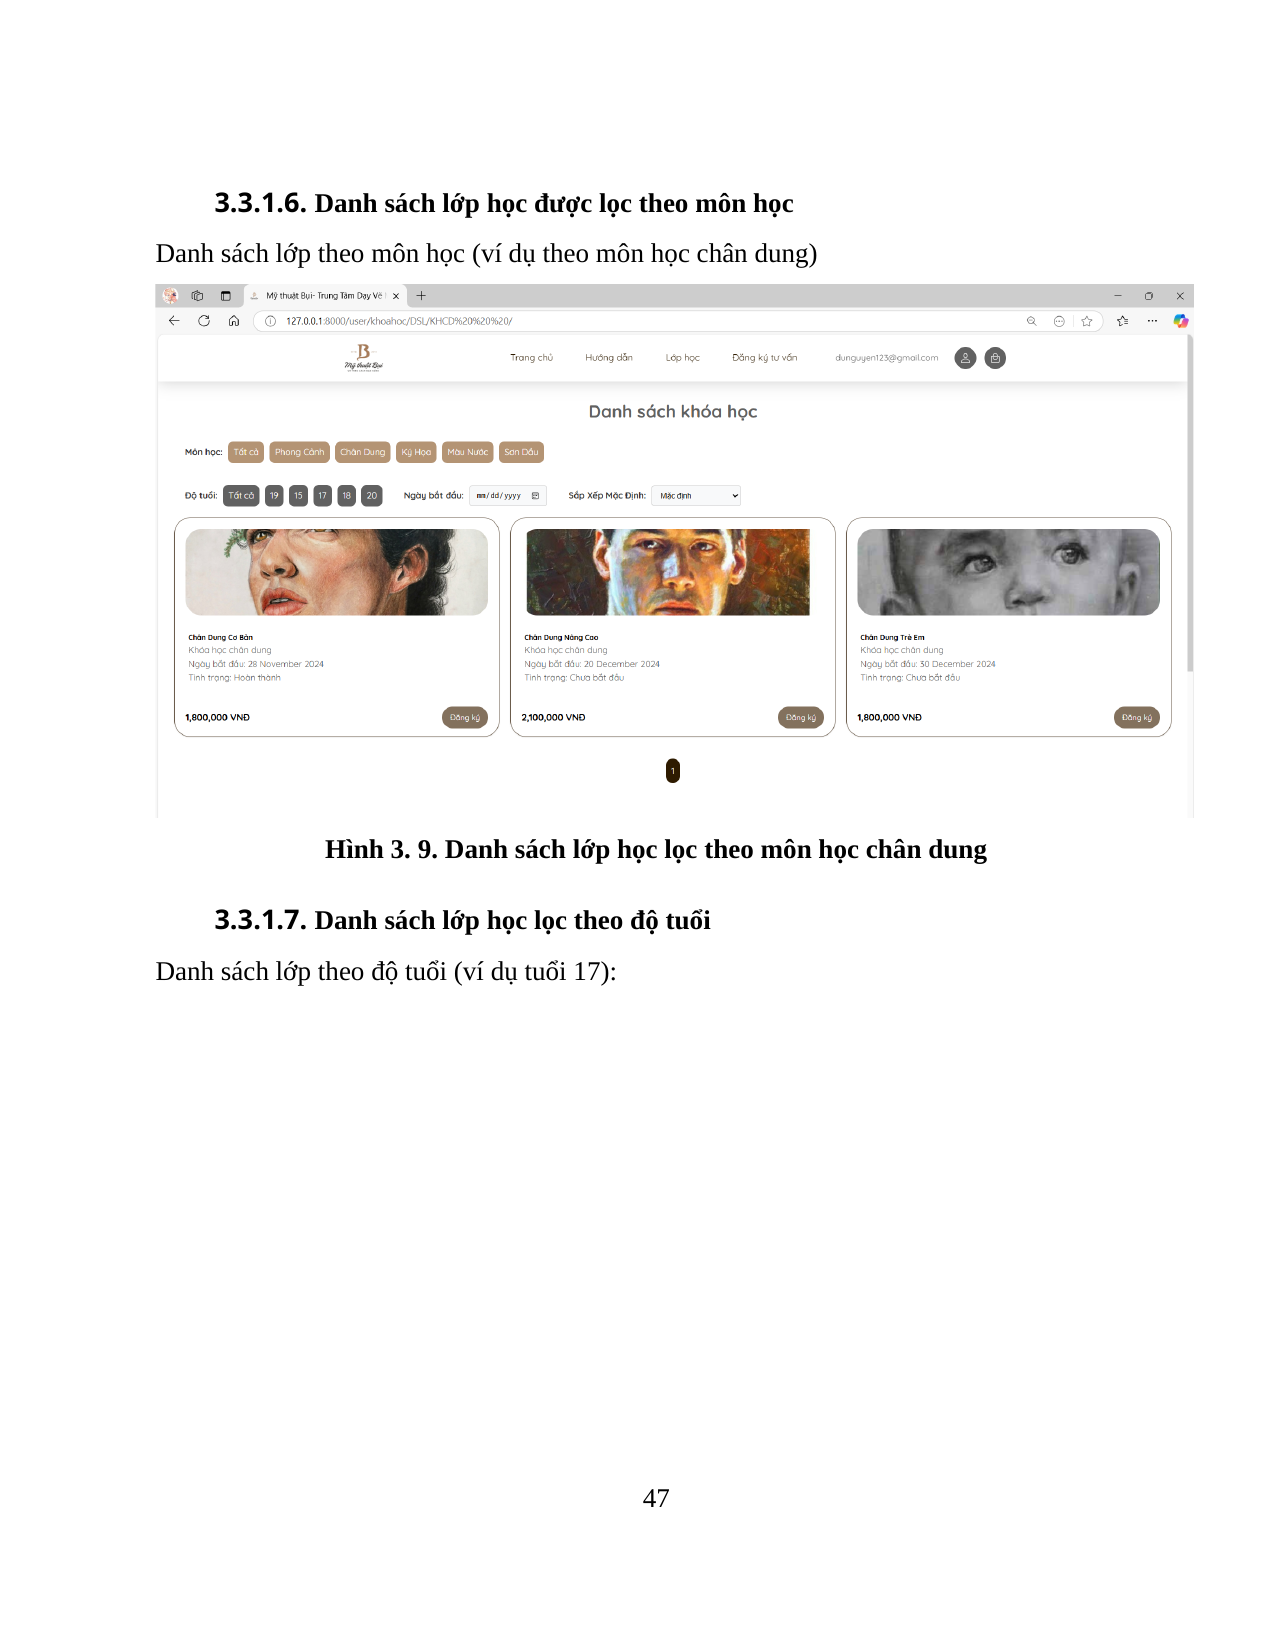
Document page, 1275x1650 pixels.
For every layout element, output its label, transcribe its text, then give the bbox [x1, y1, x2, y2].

text Danh sách lớp học lọc theo độ tuổi [177, 900, 1157, 937]
picture [155, 284, 1194, 818]
text Danh sách lớp học được lọc theo môn học [177, 183, 1157, 220]
text Danh sách lớp theo môn học (ví dụ theo môn học chân dung) [118, 238, 1157, 269]
text Danh sách lớp theo độ tuổi (ví dụ tuổi 17): [118, 954, 1157, 986]
